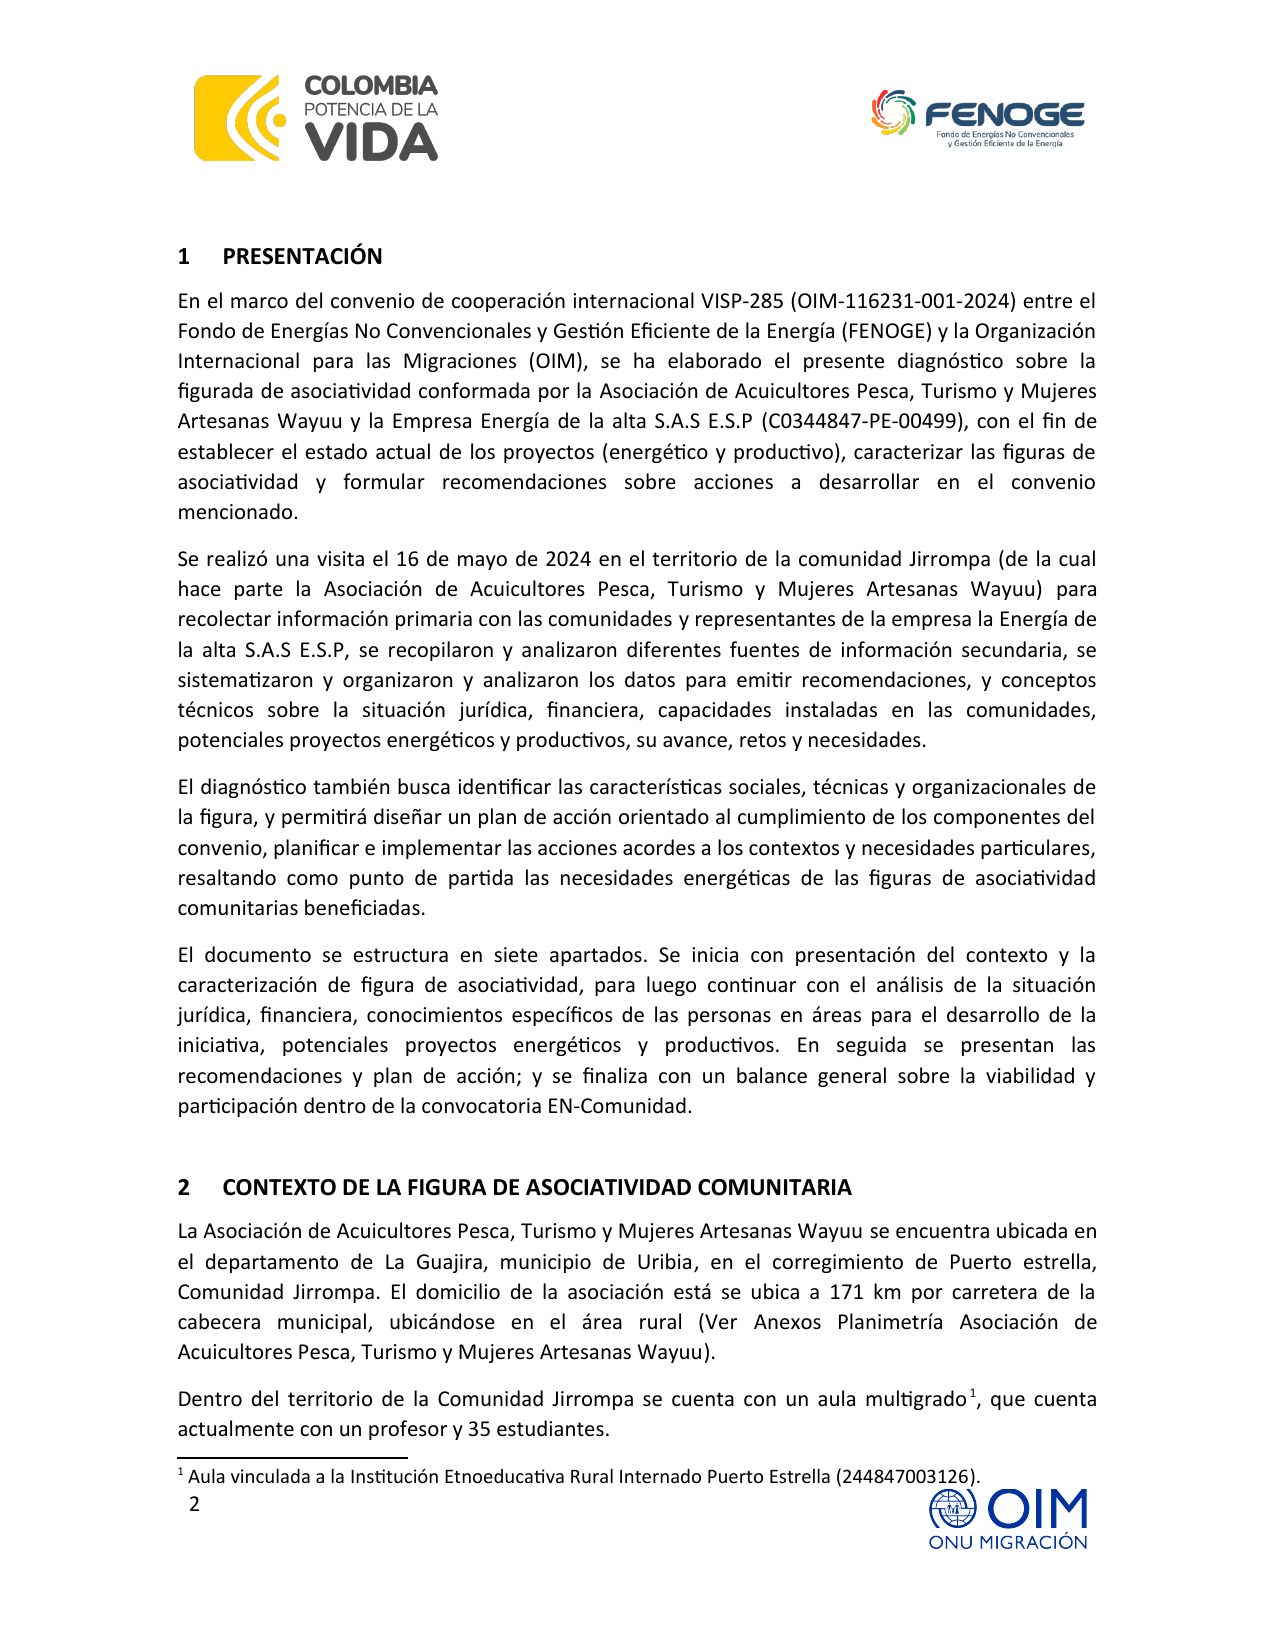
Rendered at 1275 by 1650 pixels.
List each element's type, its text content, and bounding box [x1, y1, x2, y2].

text Se realizó una visita el 16 de mayo de 2024 en el territorio de la comunidad Jirrompa (de la cual hace parte la Asociación de Acuicultores Pesca, Turismo y Mujeres Artesanas Wayuu) para recolectar información primaria con las comunidades y representantes de la empresa la Energía de la alta S.A.S E.S.P, se recopilaron y analizaron diferentes fuentes de información secundaria, se sistematizaron y organizaron y analizaron los datos para emitir recomendaciones, y conceptos técnicos sobre la situación jurídica, financiera, capacidades instaladas en las comunidades, potenciales proyectos energéticos y productivos, su avance, retos y necesidades. [177, 544, 1098, 753]
subtitle PRESENTACIÓN [177, 240, 1098, 271]
subtitle CONTEXTO DE LA FIGURA DE ASOCIATIVIDAD COMUNITARIA [177, 1171, 1098, 1202]
picture [929, 1489, 1087, 1549]
text En el marco del convenio de cooperación internacional VISP-285 (OIM-116231-001-2024) entre el Fondo de Energías No Convencionales y Gestión Eficiente de la Energía (FENOGE) y la Organización Internacional para las Migraciones (OIM), se ha elaborado el presente diagnóstico sobre la figurada de asociatividad conformada por la Asociación de Acuicultores Pesca, Turismo y Mujeres Artesanas Wayuu y la Empresa Energía de la alta S.A.S E.S.P (C0344847-PE-00499), con el fin de establecer el estado actual de los proyectos (energético y productivo), caracterizar las figuras de asociatividad y formular recomendaciones sobre acciones a desarrollar en el convenio mencionado. [177, 286, 1098, 525]
text Dentro del territorio de la Comunidad Jirrompa se cuenta con un aula multigrado, que cuenta actualmente con un profesor y 35 estudiantes. [177, 1384, 1098, 1443]
picture [870, 88, 1087, 148]
text El documento se estructura en siete apartados. Se inicia con presentación del contexto y la caracterización de figura de asociatividad, para luego continuar con el análisis de la situación jurídica, financiera, conocimientos específicos de las personas en áreas para el desarrollo de la iniciativa, potenciales proyectos energéticos y productivos. En seguida se presentan las recomendaciones y plan de acción; y se finaliza con un balance general sobre la viabilidad y participación dentro de la convocatoria EN-Comunidad. [177, 940, 1098, 1119]
picture [188, 73, 444, 163]
text El diagnóstico también busca identificar las características sociales, técnicas y organizacionales de la figura, y permitirá diseñar un plan de acción orientado al cumplimiento de los componentes del convenio, planificar e implementar las acciones acordes a los contextos y necesidades particulares, resaltando como punto de partida las necesidades energéticas de las figuras de asociatividad comunitarias beneficiadas. [177, 772, 1098, 921]
text La Asociación de Acuicultores Pesca, Turismo y Mujeres Artesanas Wayuu se encuentra ubicada en el departamento de La Guajira, municipio de Uribia, en el corregimiento de Puerto estrella, Comunidad Jirrompa. El domicilio de la asociación está se ubica a 171 km por carretera de la cabecera municipal, ubicándose en el área rural (Ver Anexos Planimetría Asociación de Acuicultores Pesca, Turismo y Mujeres Artesanas Wayuu). [177, 1217, 1098, 1366]
